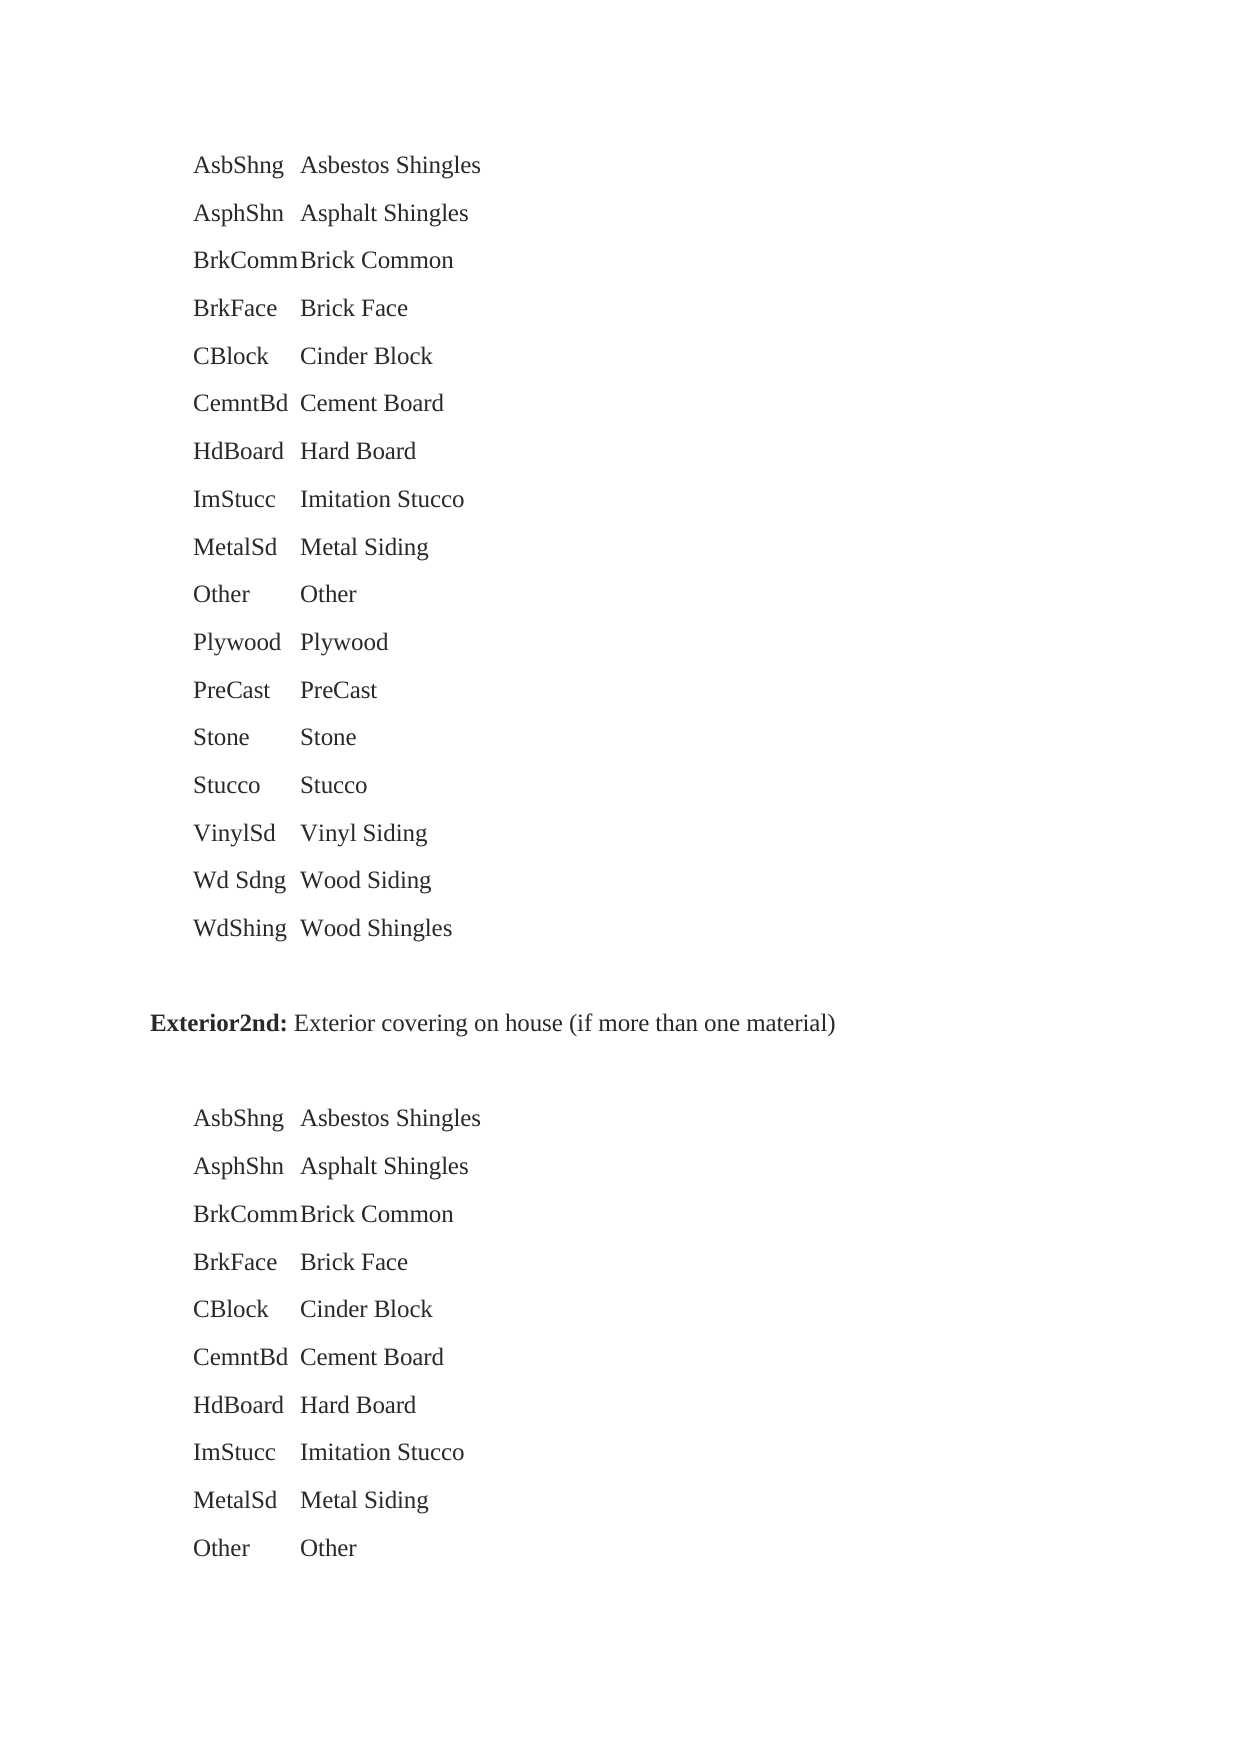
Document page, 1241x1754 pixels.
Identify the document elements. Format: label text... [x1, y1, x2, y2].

text VinylSd Vinyl Siding [150, 818, 1090, 847]
text HdBoard Hard Board [150, 436, 1090, 465]
text BrkComm Brick Common [150, 1199, 1090, 1228]
text BrkFace Brick Face [150, 293, 1090, 322]
text ImStucc Imitation Stucco [150, 1437, 1090, 1466]
text AsphShn Asphalt Shingles [150, 198, 1090, 226]
text Wd Sdng Wood Siding [150, 866, 1090, 894]
text PreCast PreCast [150, 675, 1090, 703]
text WdShing Wood Shingles [150, 913, 1090, 942]
text Exterior2nd: Exterior covering on house (if more than one material) [150, 1008, 1090, 1037]
text Other Other [150, 1533, 1090, 1562]
text Stucco Stucco [150, 770, 1090, 799]
text CBlock Cinder Block [150, 341, 1090, 369]
text ImStucc Imitation Stucco [150, 484, 1090, 513]
text CBlock Cinder Block [150, 1294, 1090, 1323]
text MetalSd Metal Siding [150, 1485, 1090, 1514]
text BrkComm Brick Common [150, 245, 1090, 274]
text CemntBd Cement Board [150, 1342, 1090, 1371]
text Other Other [150, 579, 1090, 608]
text AsbShng Asbestos Shingles [150, 150, 1090, 179]
text Plywood Plywood [150, 627, 1090, 656]
text AsbShng Asbestos Shingles [150, 1103, 1090, 1132]
text BrkFace Brick Face [150, 1247, 1090, 1275]
text MetalSd Metal Siding [150, 532, 1090, 560]
text Stone Stone [150, 722, 1090, 751]
text AsphShn Asphalt Shingles [150, 1151, 1090, 1180]
text HdBoard Hard Board [150, 1390, 1090, 1418]
text CemntBd Cement Board [150, 388, 1090, 417]
